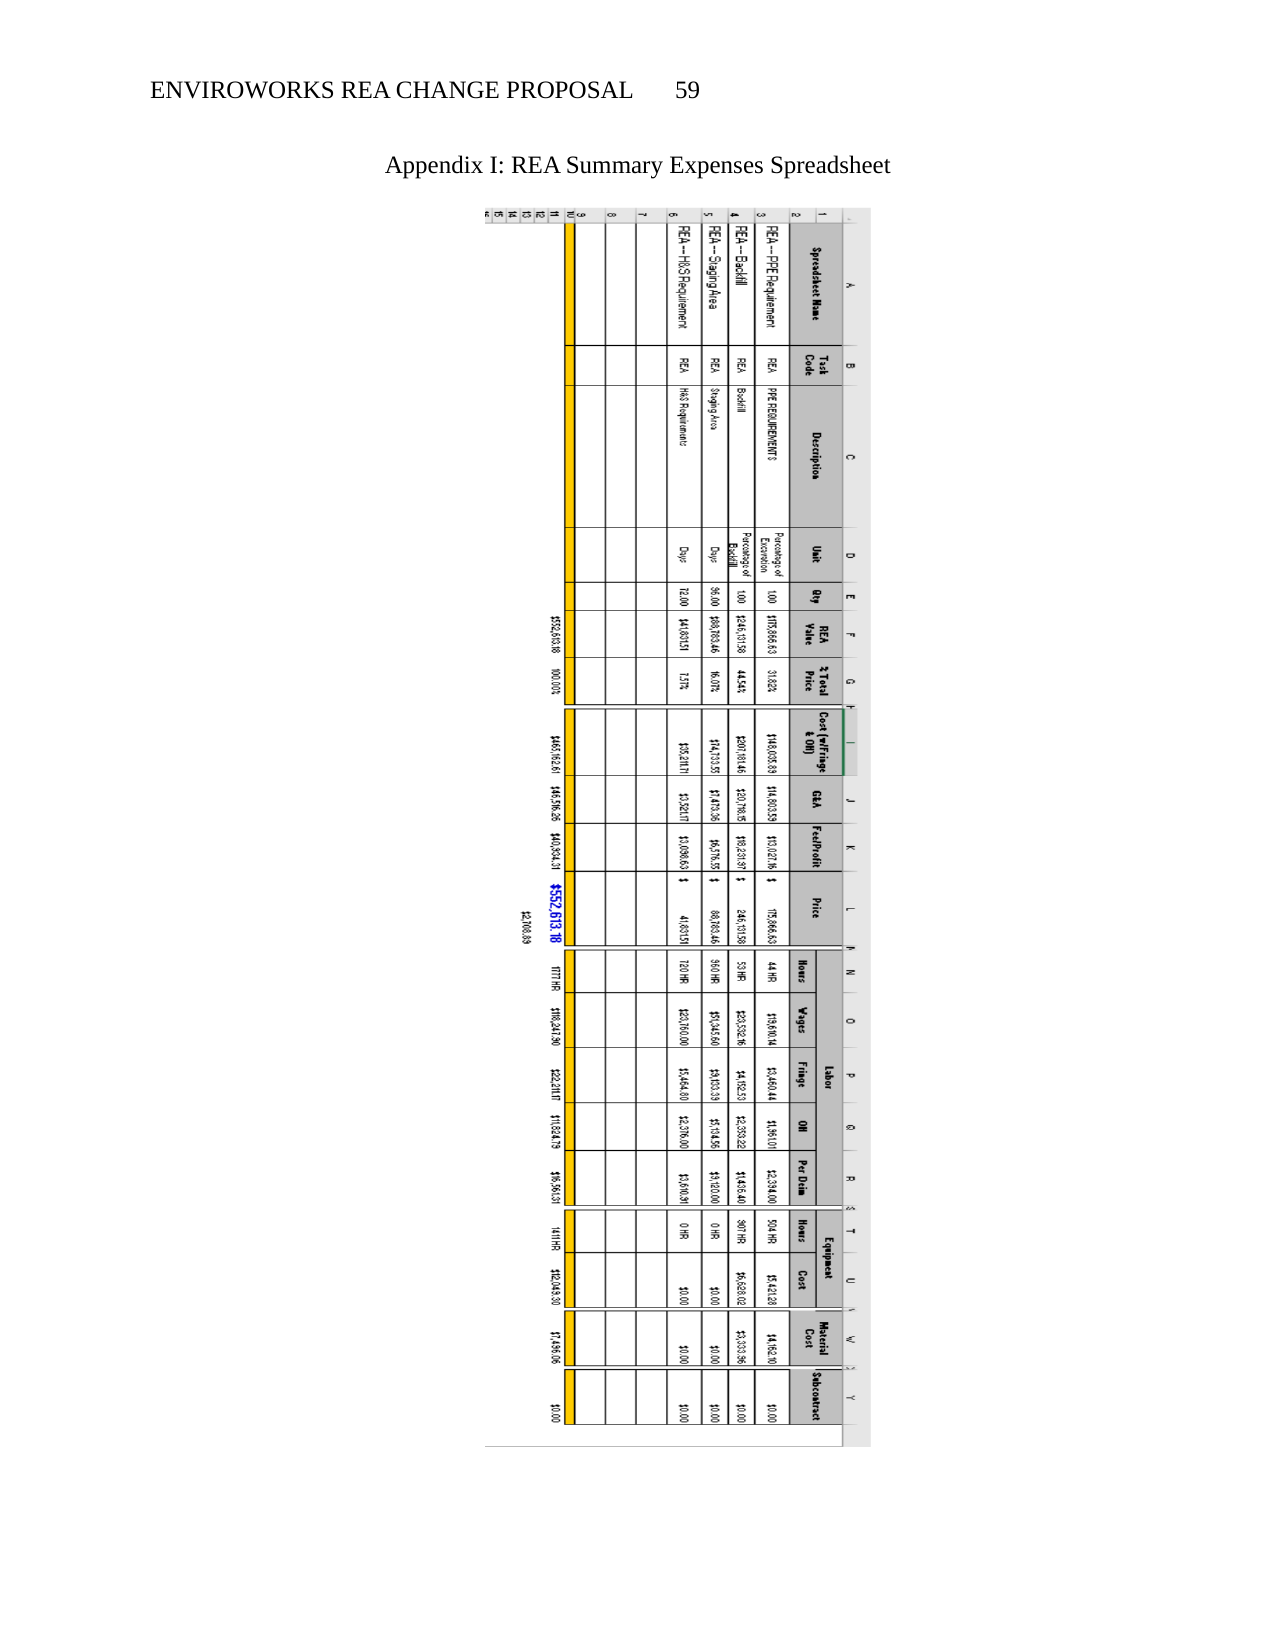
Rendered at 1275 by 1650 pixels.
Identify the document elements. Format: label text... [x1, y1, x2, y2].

text Appendix I: REA Summary Expenses Spreadsheet [150, 150, 1125, 179]
picture [485, 209, 870, 1446]
